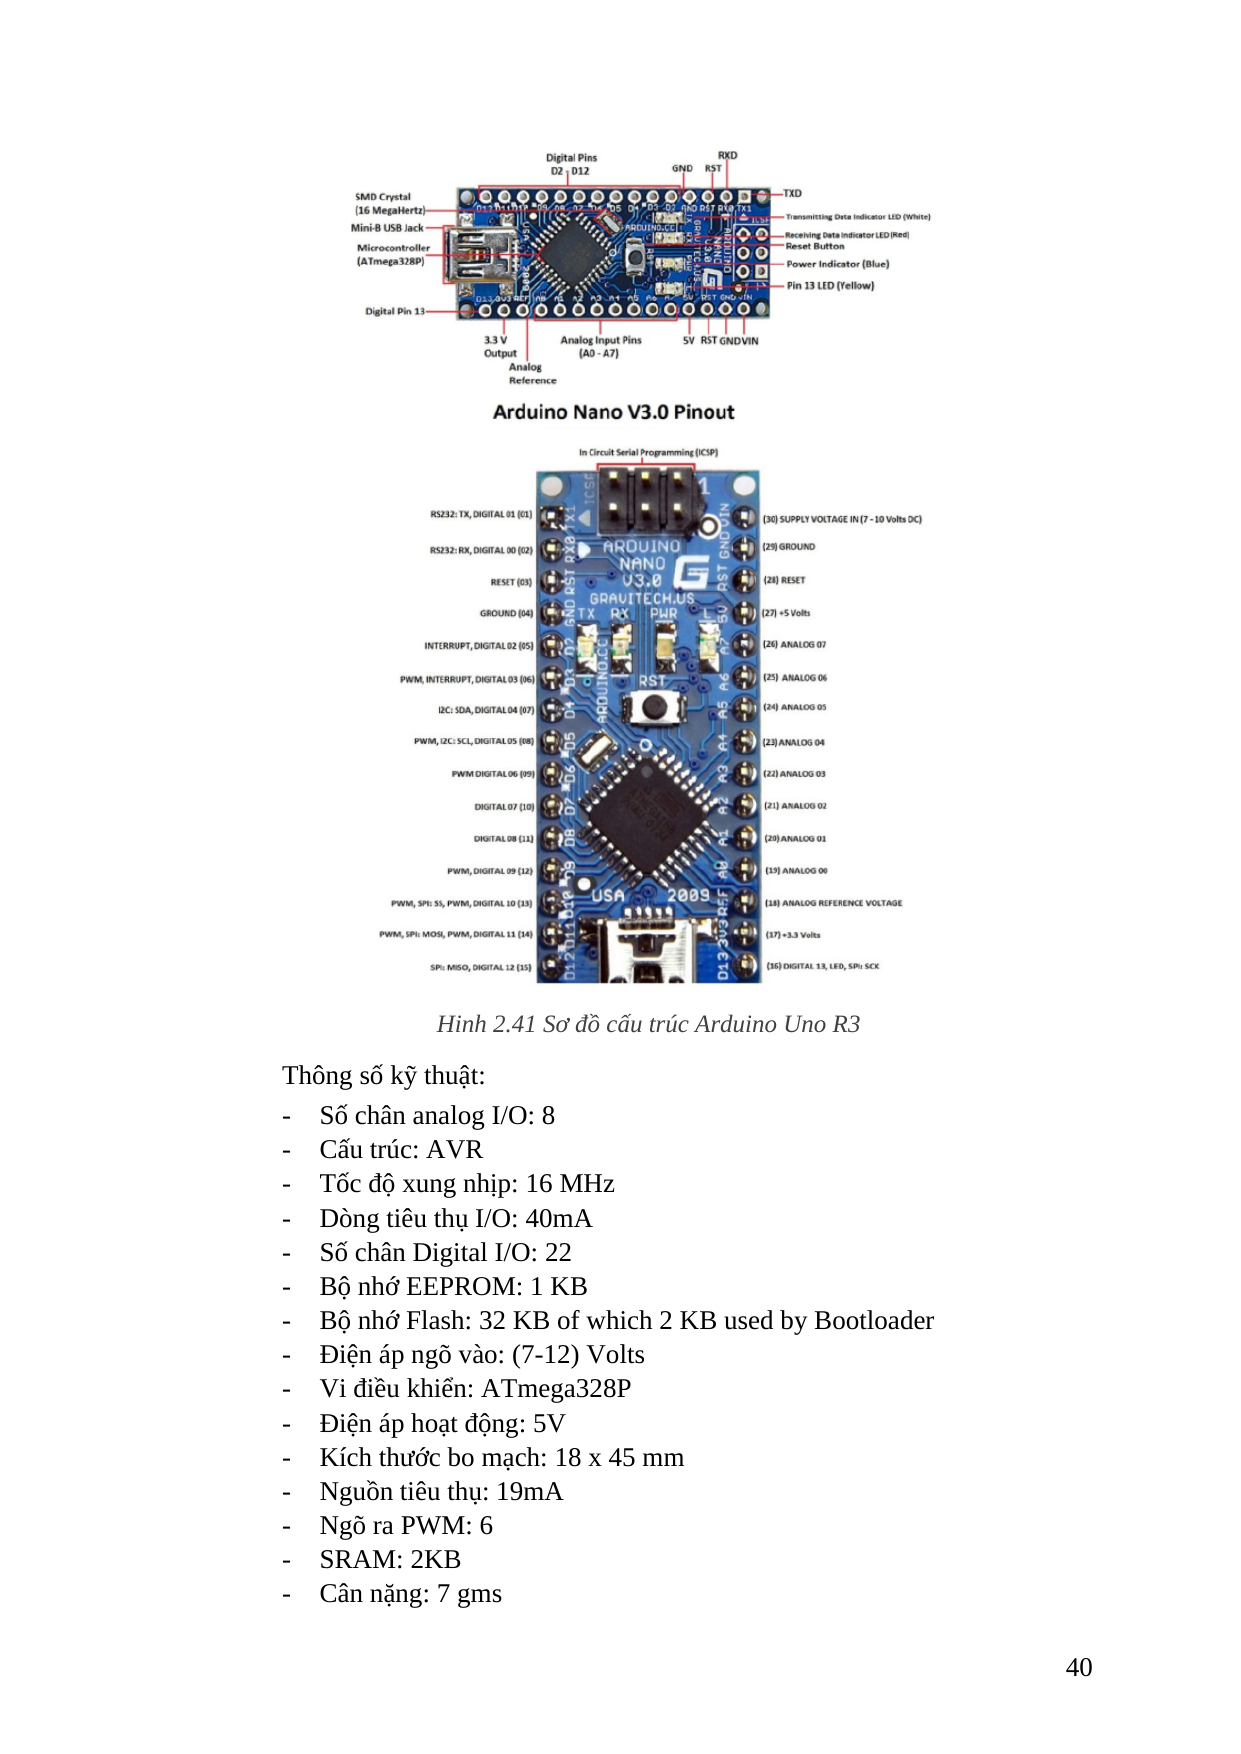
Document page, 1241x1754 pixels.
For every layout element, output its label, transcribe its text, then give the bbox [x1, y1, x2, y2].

list Ngõ ra PWM: 6 [282, 1509, 1092, 1540]
list Nguồn tiêu thụ: 19mA [282, 1475, 1092, 1506]
text Thông số kỹ thuật: [207, 1059, 1092, 1090]
list Cấu trúc: AVR [282, 1133, 1092, 1164]
list Vi điều khiển: ATmega328P [282, 1372, 1092, 1404]
list SRAM: 2KB [282, 1543, 1092, 1574]
list Số chân Digital I/O: 22 [282, 1236, 1092, 1267]
list Điện áp hoạt động: 5V [282, 1407, 1092, 1438]
list Dòng tiêu thụ I/O: 40mA [282, 1202, 1092, 1233]
list Điện áp ngõ vào: (7-12) Volts [282, 1338, 1092, 1369]
list Bộ nhớ Flash: 32 KB of which 2 KB used by Bootloader [282, 1304, 1092, 1335]
list Bộ nhớ EEPROM: 1 KB [282, 1270, 1092, 1301]
picture [340, 118, 959, 1000]
list Kích thước bo mạch: 18 x 45 mm [282, 1441, 1092, 1472]
list Cân nặng: 7 gms [282, 1577, 1092, 1609]
list Tốc độ xung nhịp: 16 MHz [282, 1167, 1092, 1199]
list Số chân analog I/O: 8 [282, 1099, 1092, 1130]
